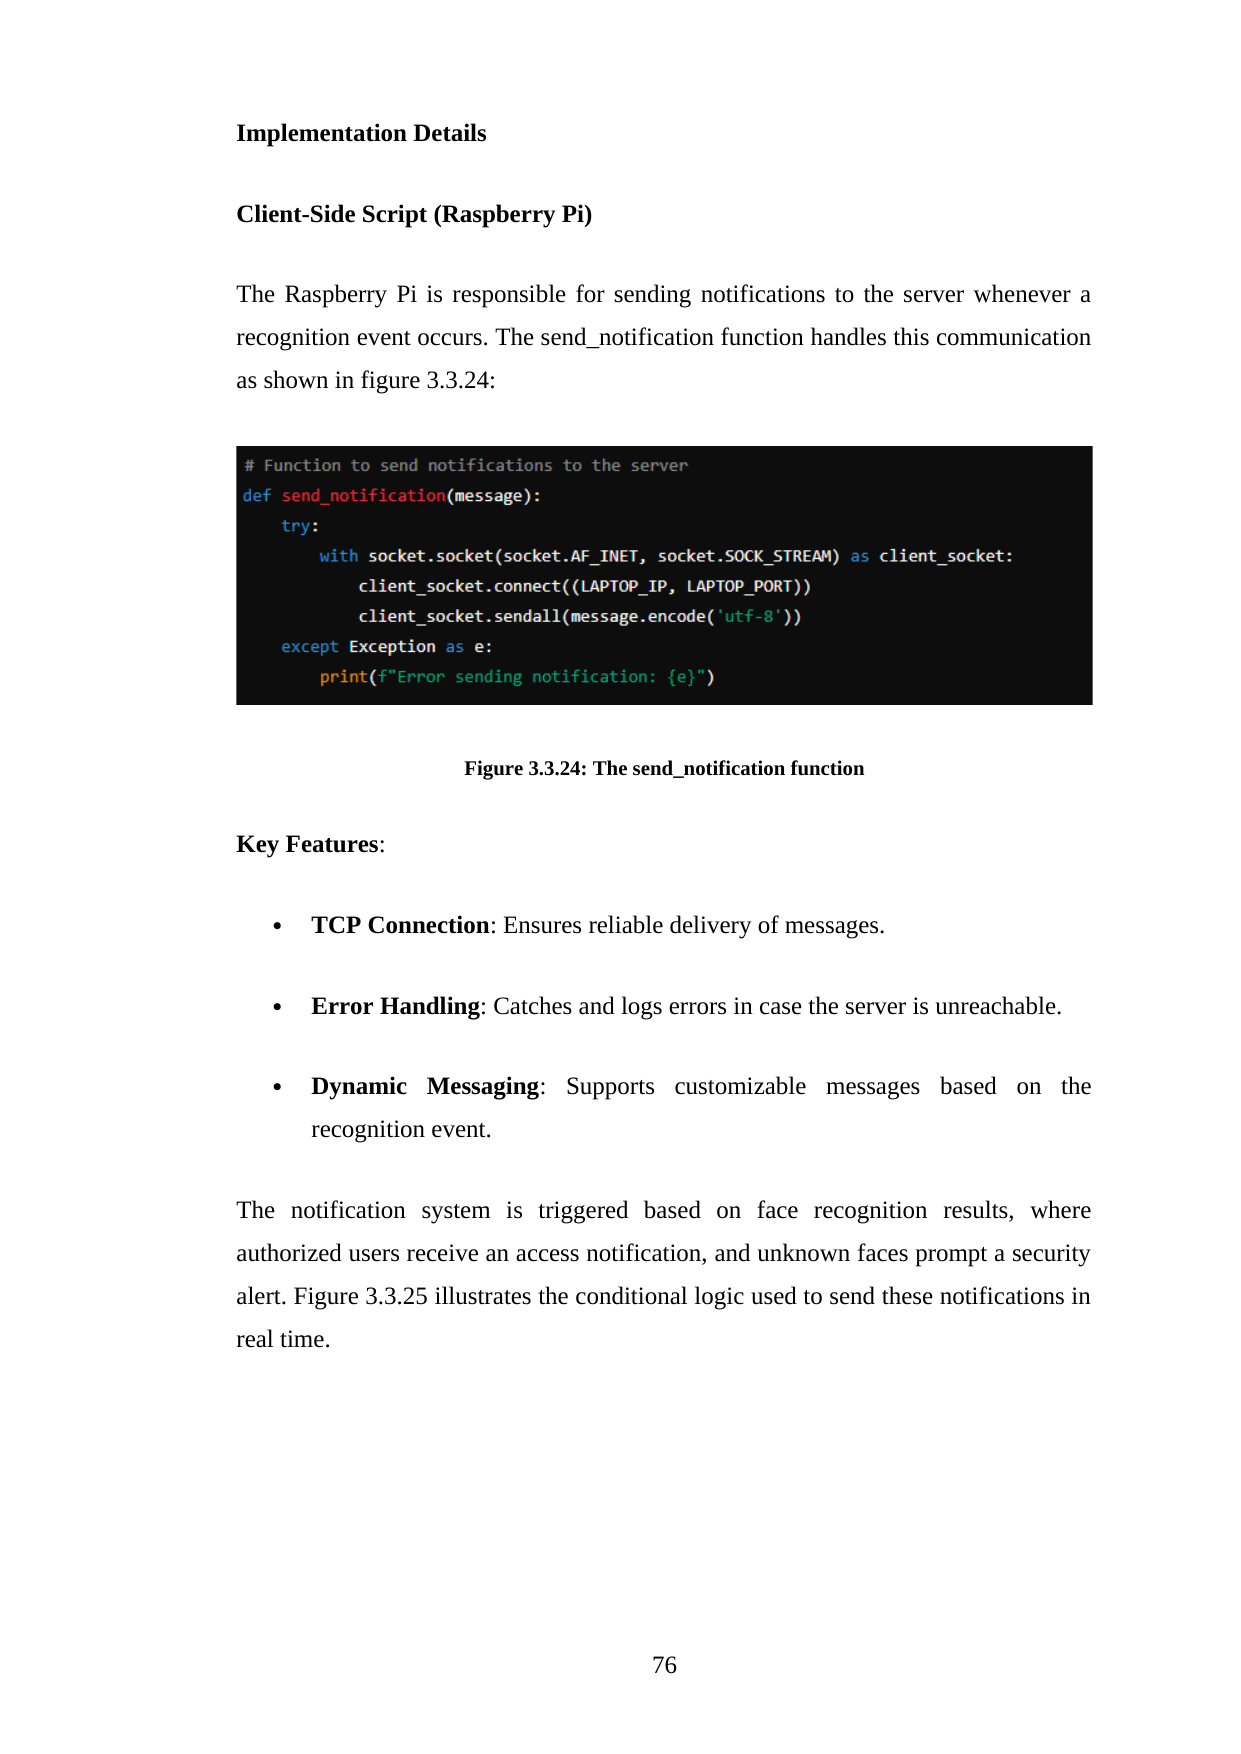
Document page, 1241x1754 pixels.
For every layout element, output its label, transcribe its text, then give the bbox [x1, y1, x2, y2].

list Dynamic Messaging: Supports customizable messages based on the recognition event. [274, 1071, 1092, 1143]
text Client-Side Script (Raspberry Pi) [236, 199, 1092, 227]
list Error Handling: Catches and logs errors in case the server is unreachable. [274, 991, 1092, 1019]
text Implementation Details [236, 118, 1092, 147]
text Key Features: [236, 829, 1092, 858]
text The Raspberry Pi is responsible for sending notifications to the server whenever a recognition event occurs. The send_notification function handles this communication as shown in figure 3.3.24: [236, 279, 1092, 394]
text Figure 3.3.24: The send_notification function [236, 756, 1092, 780]
list TCP Connection: Ensures reliable delivery of messages. [274, 910, 1092, 939]
text The notification system is triggered based on face recognition results, where authorized users receive an access notification, and unknown faces prompt a security alert. Figure 3.3.25 illustrates the conditional logic used to send these notifications in real time. [236, 1195, 1092, 1353]
picture [236, 446, 1093, 705]
